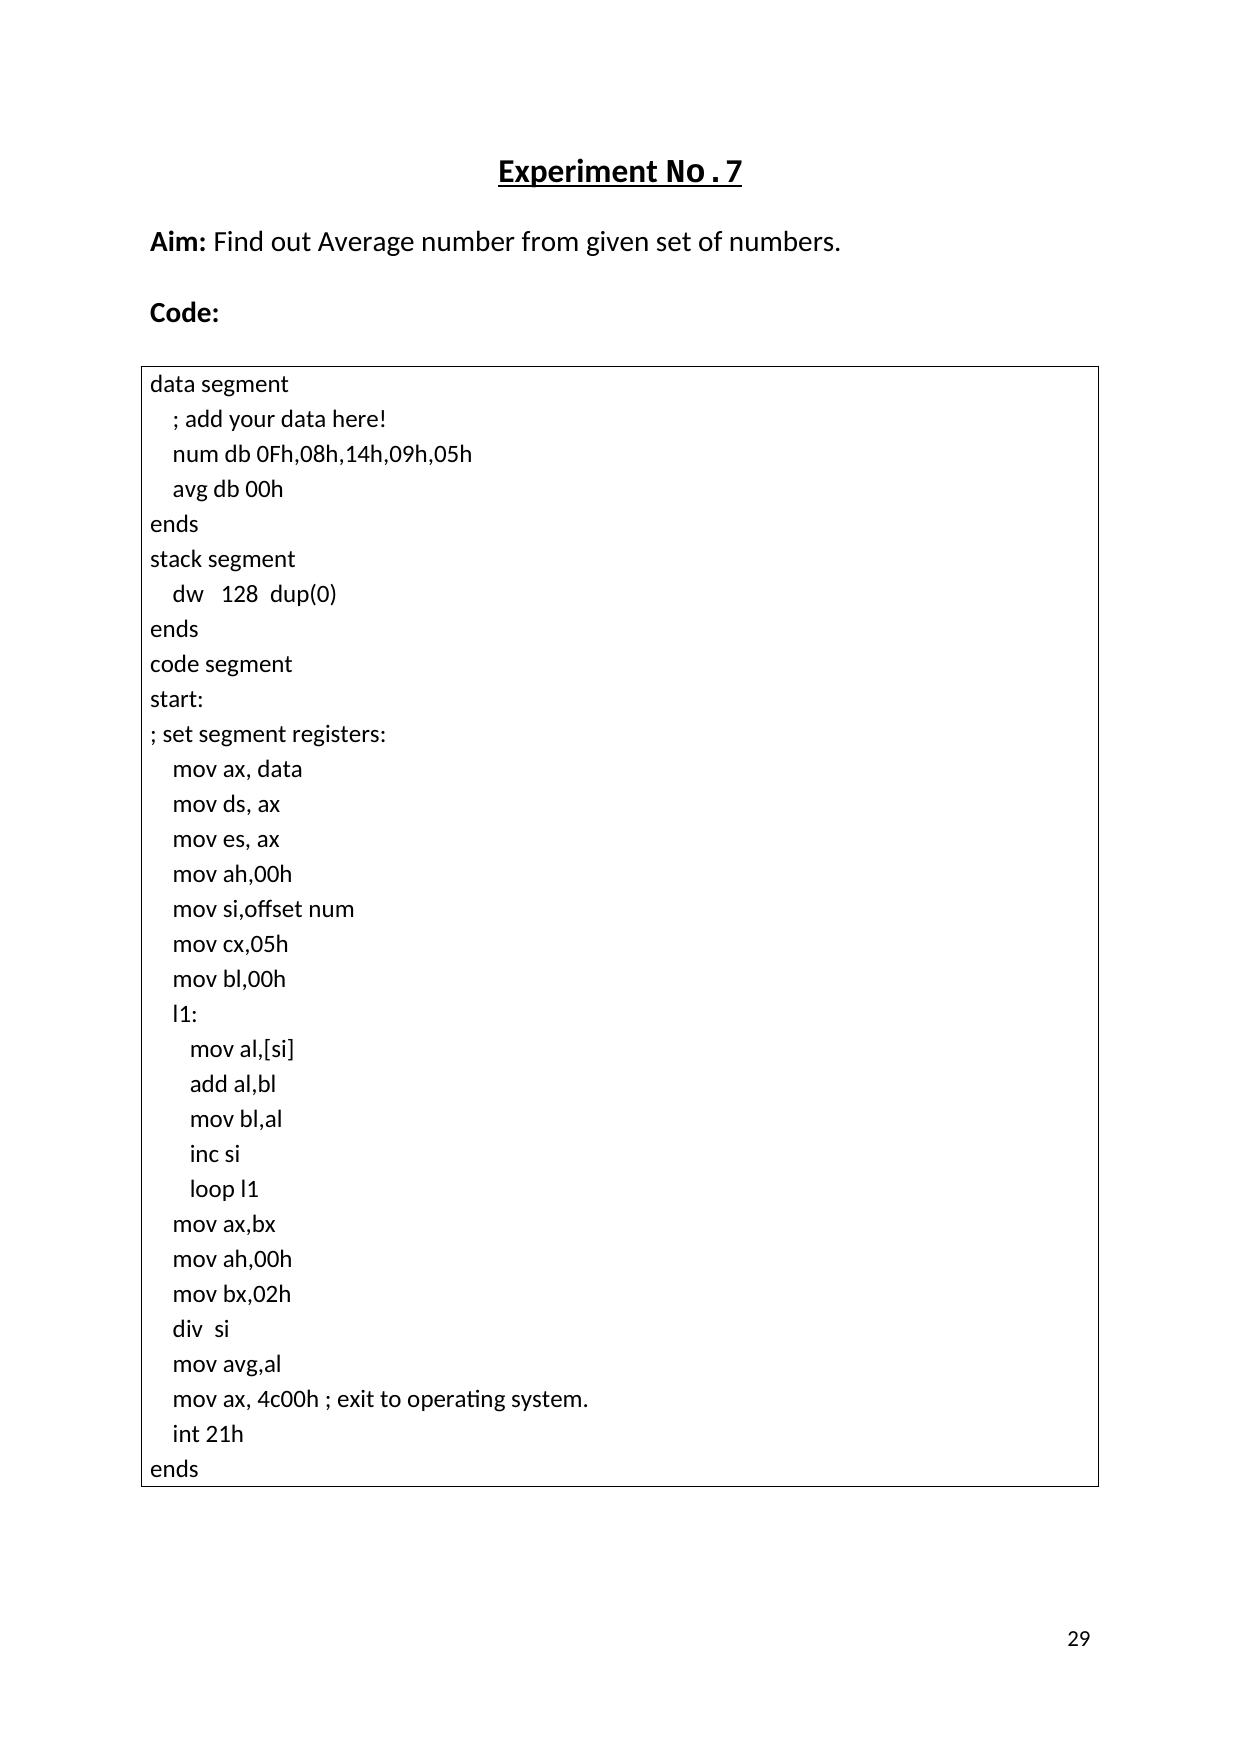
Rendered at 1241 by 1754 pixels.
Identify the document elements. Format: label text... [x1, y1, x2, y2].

text add al,bl [142, 1066, 1098, 1099]
text Aim: Find out Average number from given set of numbers. [150, 223, 1090, 259]
text ends [142, 611, 1098, 644]
text avg db 00h [142, 471, 1098, 504]
text int 21h [142, 1416, 1098, 1449]
text start: [142, 681, 1098, 714]
text mov ah,00h [142, 856, 1098, 889]
text mov al,[si] [142, 1031, 1098, 1064]
text ends [142, 506, 1098, 539]
text mov ax, 4c00h ; exit to operating system. [142, 1381, 1098, 1414]
text mov ah,00h [142, 1241, 1098, 1274]
text data segment [142, 367, 1098, 399]
text mov ds, ax [142, 786, 1098, 819]
text ; add your data here! [142, 401, 1098, 434]
text Code: [150, 294, 1090, 330]
text stack segment [142, 541, 1098, 574]
text mov es, ax [142, 821, 1098, 854]
text div si [142, 1311, 1098, 1344]
text inc si [142, 1136, 1098, 1169]
text ends [142, 1451, 1098, 1486]
text loop l1 [142, 1171, 1098, 1204]
text num db 0Fh,08h,14h,09h,05h [142, 436, 1098, 469]
text Experiment No.7 [150, 150, 1090, 192]
text mov avg,al [142, 1346, 1098, 1379]
text dw 128 dup(0) [142, 576, 1098, 609]
text l1: [142, 996, 1098, 1029]
text mov cx,05h [142, 926, 1098, 959]
text mov ax, data [142, 751, 1098, 784]
text mov si,offset num [142, 891, 1098, 924]
text mov bx,02h [142, 1276, 1098, 1309]
text code segment [142, 646, 1098, 679]
text mov bl,al [142, 1101, 1098, 1134]
text mov ax,bx [142, 1206, 1098, 1239]
text mov bl,00h [142, 961, 1098, 994]
text ; set segment registers: [142, 716, 1098, 749]
